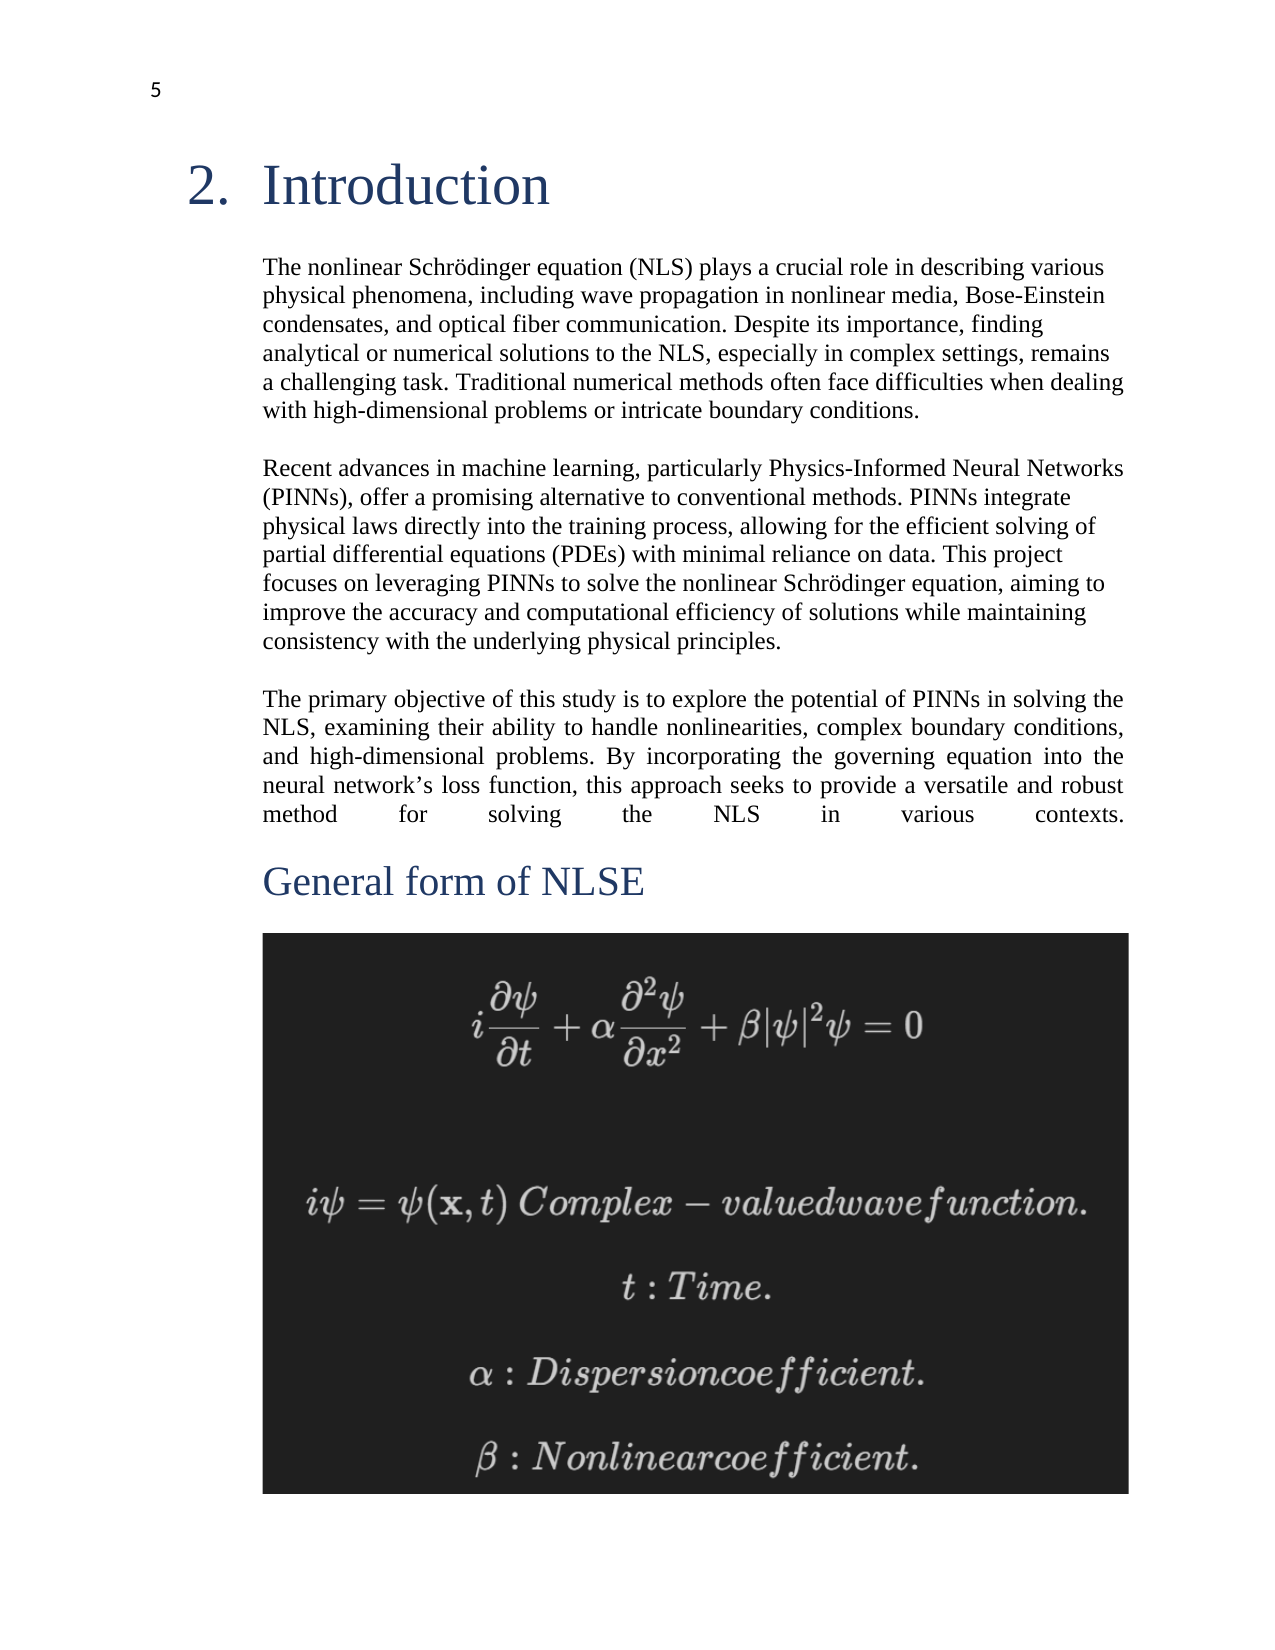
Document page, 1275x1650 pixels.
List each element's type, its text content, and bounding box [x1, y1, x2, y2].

list Introduction [187, 150, 1125, 217]
text Recent advances in machine learning, particularly Physics-Informed Neural Networks (PINNs), offer a promising alternative to conventional methods. PINNs integrate physical laws directly into the training process, allowing for the efficient solving of partial differential equations (PDEs) with minimal reliance on data. This project focuses on leveraging PINNs to solve the nonlinear Schrödinger equation, aiming to improve the accuracy and computational efficiency of solutions while maintaining consistency with the underlying physical principles. [262, 453, 1125, 654]
picture [262, 933, 1129, 1494]
text The nonlinear Schrödinger equation (NLS) plays a crucial role in describing various physical phenomena, including wave propagation in nonlinear media, Bose-Einstein condensates, and optical fiber communication. Despite its importance, finding analytical or numerical solutions to the NLS, especially in complex settings, remains a challenging task. Traditional numerical methods often face difficulties when dealing with high-dimensional problems or intricate boundary conditions. [262, 252, 1125, 424]
text The primary objective of this study is to explore the potential of PINNs in solving the NLS, examining their ability to handle nonlinearities, complex boundary conditions, and high-dimensional problems. By incorporating the governing equation into the neural network’s loss function, this approach seeks to provide a versatile and robust method for solving the NLS in various contexts. General form of NLSE [262, 684, 1125, 904]
